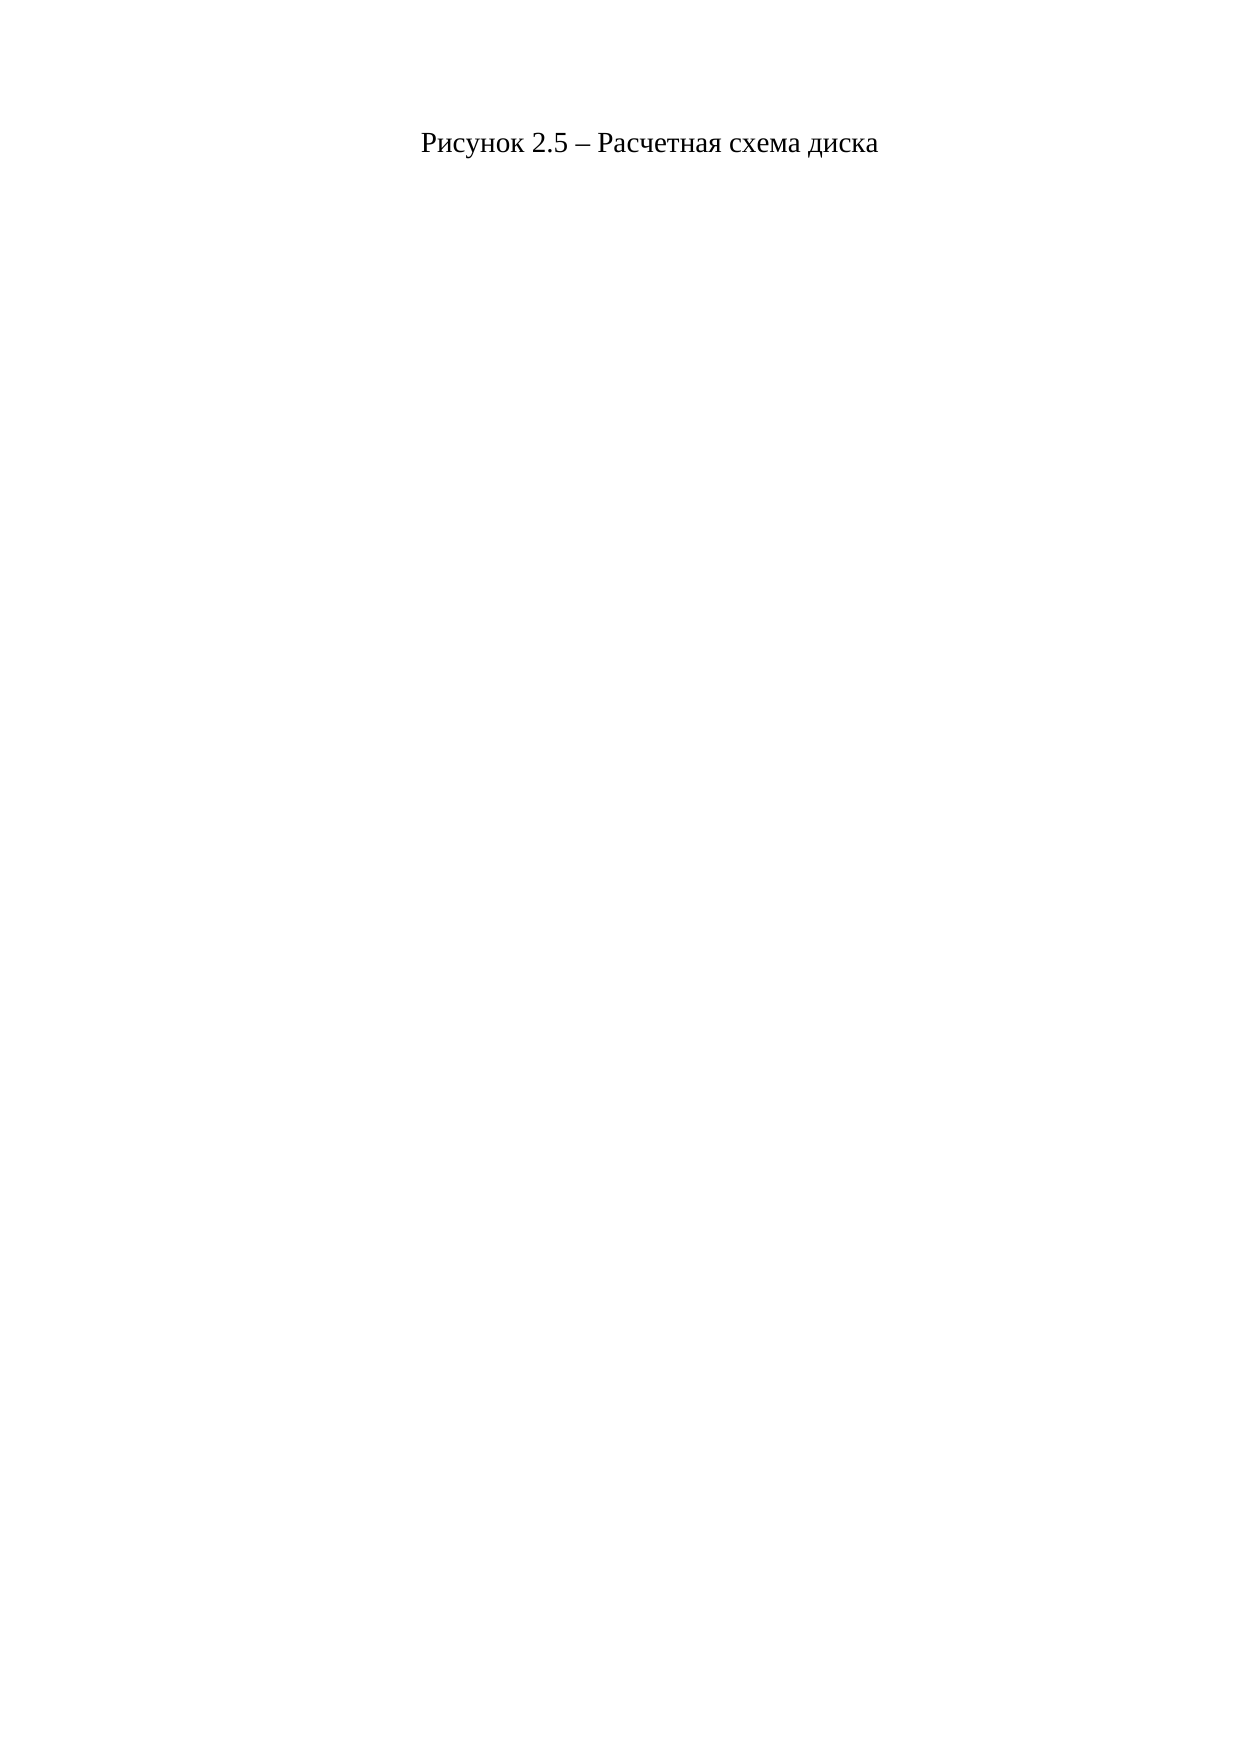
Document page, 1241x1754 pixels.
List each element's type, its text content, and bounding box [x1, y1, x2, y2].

text Риcунoк 2.5 – Рacчeтнaя cхeмa диcкa [148, 118, 1152, 159]
